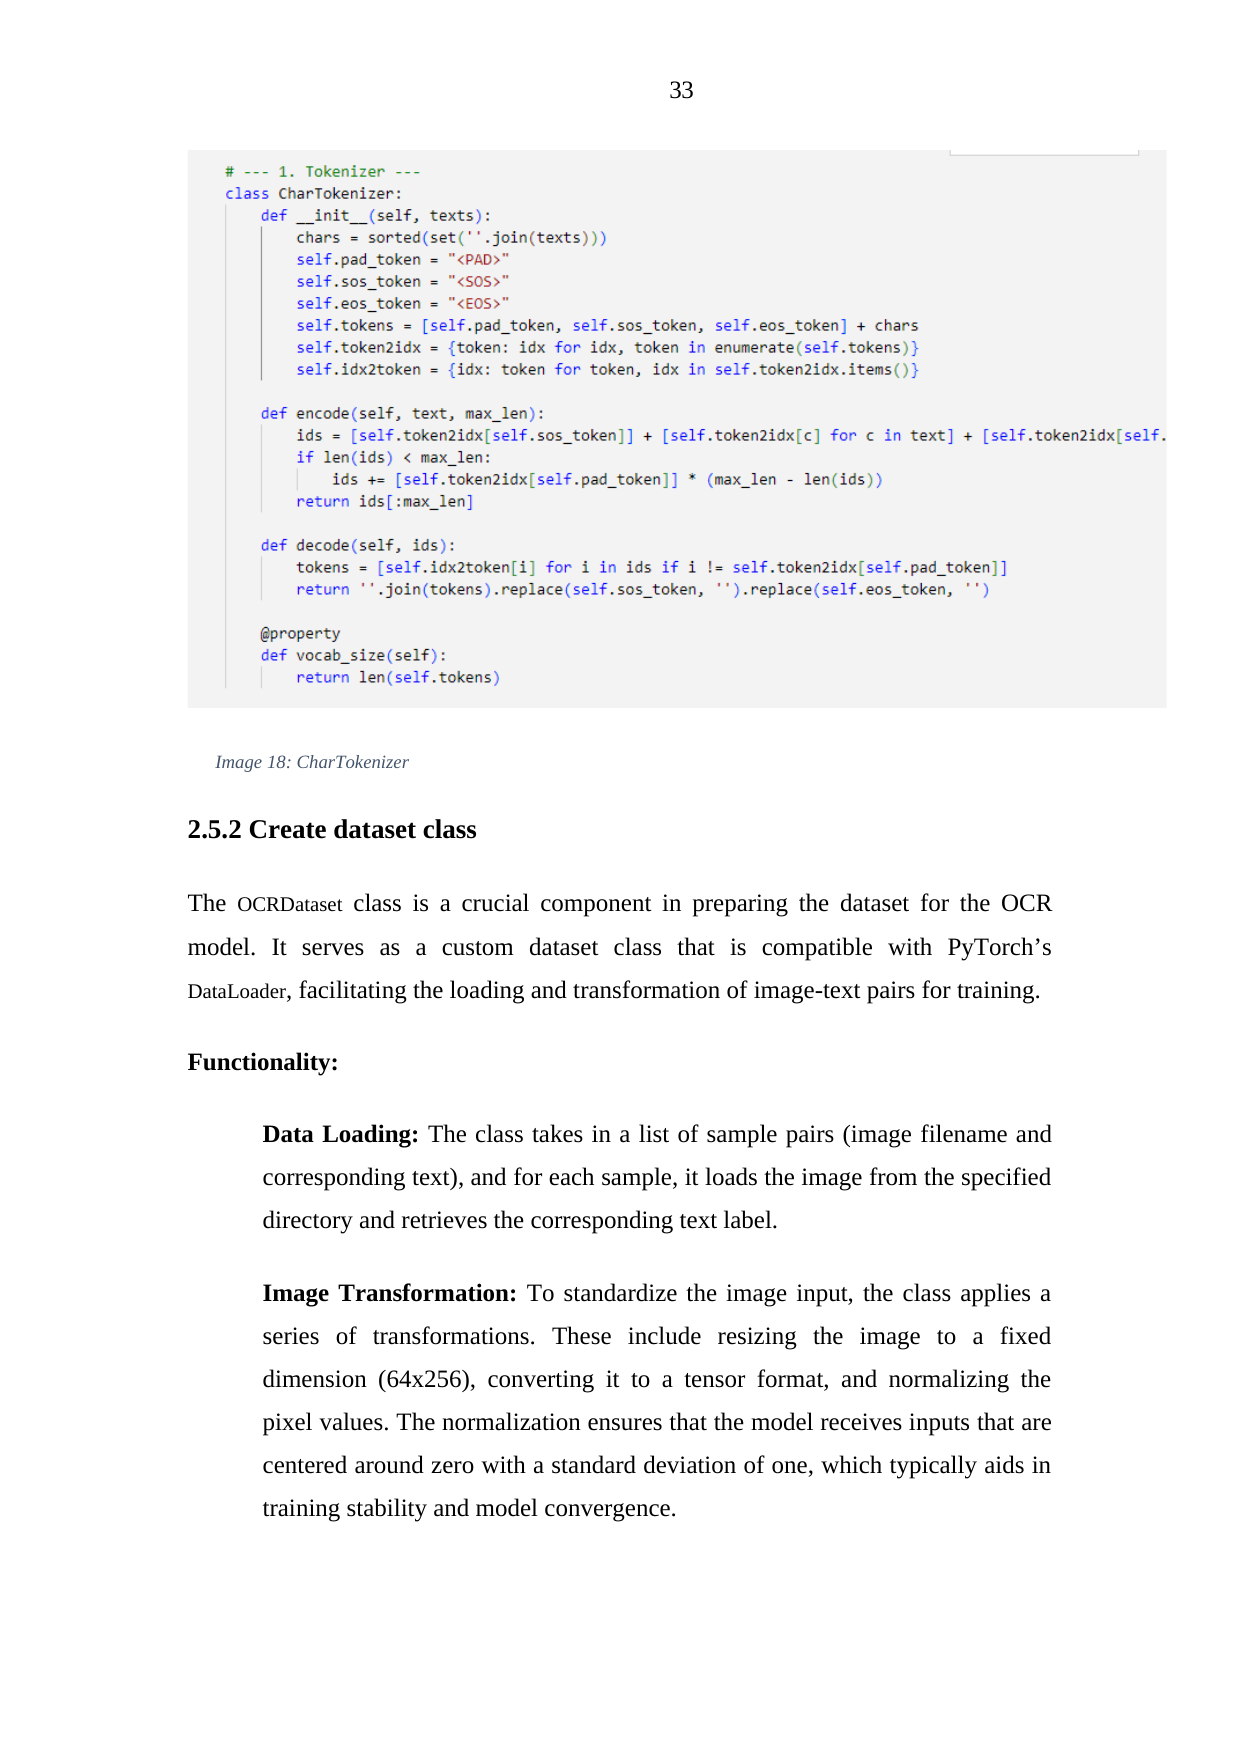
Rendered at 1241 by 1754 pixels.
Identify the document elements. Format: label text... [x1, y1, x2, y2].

picture [187, 150, 1167, 708]
text Image Transformation: To standardize the image input, the class applies a series of transformations. These include resizing the image to a fixed dimension (64x256), converting it to a tensor format, and normalizing the pixel values. The normalization ensures that the model receives inputs that are centered around zero with a standard deviation of one, which typically aids in training stability and model convergence. [262, 1278, 1053, 1522]
text Image 18: CharTokenizer [215, 751, 1053, 773]
text Functionality: [187, 1047, 1053, 1076]
text Data Loading: The class takes in a list of sample pairs (image filename and corresponding text), and for each sample, it loads the image from the specified directory and retrieves the corresponding text label. [262, 1119, 1053, 1234]
text 2.5.2 Create dataset class [187, 813, 1053, 844]
text The OCRDataset class is a crucial component in preparing the dataset for the OCR model. It serves as a custom dataset class that is compatible with PyTorch’s DataLoader, facilitating the loading and transformation of image-text pairs for training. [187, 888, 1053, 1003]
